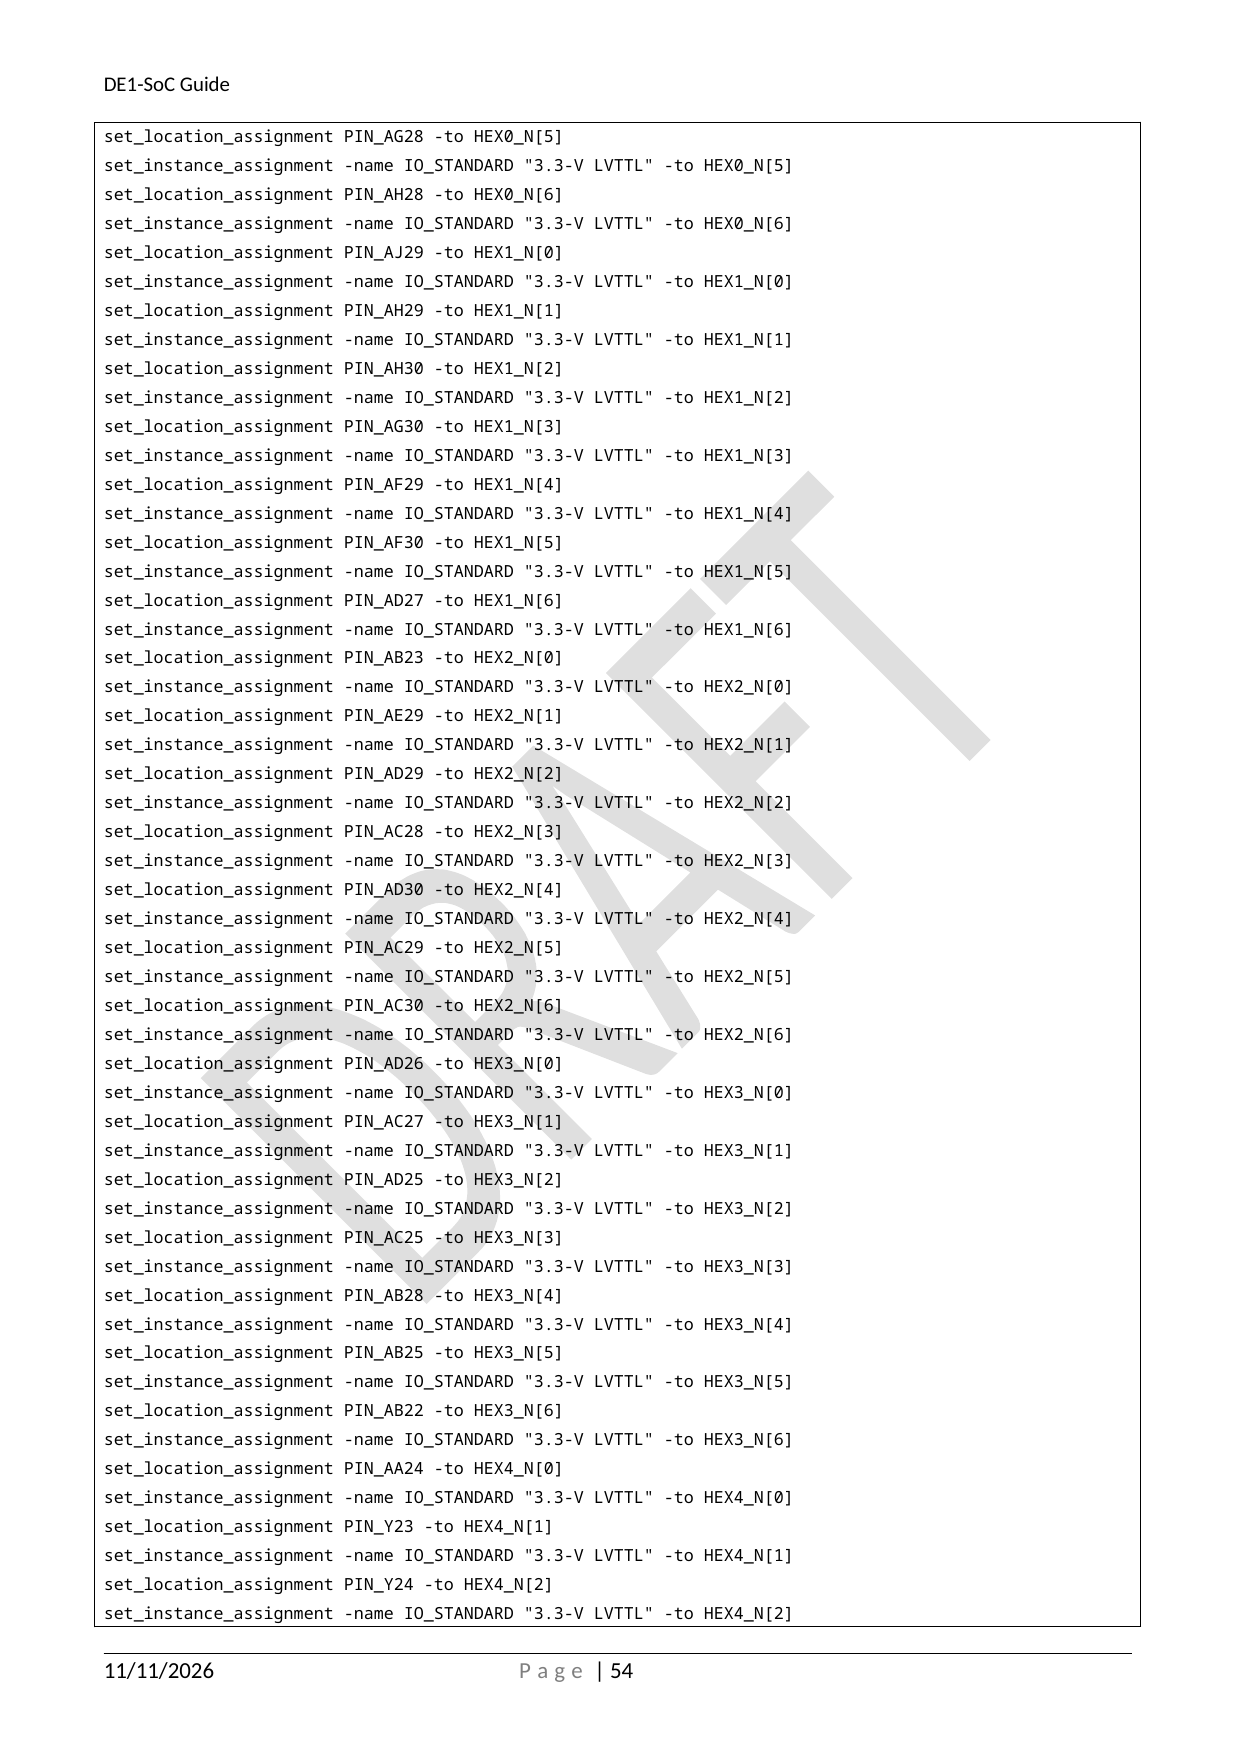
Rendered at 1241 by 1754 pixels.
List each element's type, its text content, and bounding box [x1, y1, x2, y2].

text set_instance_assignment -name IO_STANDARD "3.3-V LVTTL" -to HEX1_N[1] [95, 324, 1140, 350]
text set_instance_assignment -name IO_STANDARD "3.3-V LVTTL" -to HEX3_N[6] [95, 1425, 1140, 1451]
text set_instance_assignment -name IO_STANDARD "3.3-V LVTTL" -to HEX2_N[1] [95, 730, 1140, 756]
text set_instance_assignment -name IO_STANDARD "3.3-V LVTTL" -to HEX3_N[0] [95, 1077, 1140, 1103]
text set_location_assignment PIN_AD30 -to HEX2_N[4] [95, 874, 1140, 900]
text set_location_assignment PIN_AB28 -to HEX3_N[4] [95, 1280, 1140, 1306]
text set_instance_assignment -name IO_STANDARD "3.3-V LVTTL" -to HEX0_N[6] [95, 208, 1140, 234]
text set_location_assignment PIN_AD26 -to HEX3_N[0] [95, 1048, 1140, 1074]
text set_location_assignment PIN_AG30 -to HEX1_N[3] [95, 411, 1140, 437]
text set_location_assignment PIN_AB25 -to HEX3_N[5] [95, 1338, 1140, 1364]
text set_instance_assignment -name IO_STANDARD "3.3-V LVTTL" -to HEX3_N[4] [95, 1309, 1140, 1335]
text set_instance_assignment -name IO_STANDARD "3.3-V LVTTL" -to HEX4_N[2] [95, 1598, 1140, 1626]
text set_instance_assignment -name IO_STANDARD "3.3-V LVTTL" -to HEX3_N[2] [95, 1193, 1140, 1219]
text set_location_assignment PIN_AB22 -to HEX3_N[6] [95, 1396, 1140, 1422]
text set_instance_assignment -name IO_STANDARD "3.3-V LVTTL" -to HEX2_N[4] [95, 903, 1140, 929]
text set_location_assignment PIN_AC30 -to HEX2_N[6] [95, 990, 1140, 1016]
text set_instance_assignment -name IO_STANDARD "3.3-V LVTTL" -to HEX2_N[3] [95, 846, 1140, 871]
text set_location_assignment PIN_AA24 -to HEX4_N[0] [95, 1454, 1140, 1479]
text set_instance_assignment -name IO_STANDARD "3.3-V LVTTL" -to HEX2_N[6] [95, 1019, 1140, 1045]
text set_instance_assignment -name IO_STANDARD "3.3-V LVTTL" -to HEX1_N[0] [95, 266, 1140, 292]
text set_location_assignment PIN_AC28 -to HEX2_N[3] [95, 817, 1140, 842]
text set_instance_assignment -name IO_STANDARD "3.3-V LVTTL" -to HEX1_N[3] [95, 440, 1140, 466]
text set_location_assignment PIN_AB23 -to HEX2_N[0] [95, 643, 1140, 669]
text set_instance_assignment -name IO_STANDARD "3.3-V LVTTL" -to HEX1_N[4] [95, 498, 1140, 524]
text set_instance_assignment -name IO_STANDARD "3.3-V LVTTL" -to HEX1_N[5] [95, 556, 1140, 582]
text set_instance_assignment -name IO_STANDARD "3.3-V LVTTL" -to HEX2_N[2] [95, 788, 1140, 813]
text set_location_assignment PIN_AH28 -to HEX0_N[6] [95, 179, 1140, 205]
text set_location_assignment PIN_AF29 -to HEX1_N[4] [95, 469, 1140, 495]
text set_location_assignment PIN_AC25 -to HEX3_N[3] [95, 1222, 1140, 1248]
text set_location_assignment PIN_AC29 -to HEX2_N[5] [95, 932, 1140, 958]
text set_location_assignment PIN_AD25 -to HEX3_N[2] [95, 1164, 1140, 1190]
text set_instance_assignment -name IO_STANDARD "3.3-V LVTTL" -to HEX1_N[2] [95, 382, 1140, 408]
text set_instance_assignment -name IO_STANDARD "3.3-V LVTTL" -to HEX4_N[1] [95, 1541, 1140, 1566]
text set_instance_assignment -name IO_STANDARD "3.3-V LVTTL" -to HEX3_N[3] [95, 1251, 1140, 1277]
text set_instance_assignment -name IO_STANDARD "3.3-V LVTTL" -to HEX0_N[5] [95, 151, 1140, 176]
text set_location_assignment PIN_AG28 -to HEX0_N[5] [95, 123, 1140, 147]
text set_location_assignment PIN_Y23 -to HEX4_N[1] [95, 1512, 1140, 1537]
text set_location_assignment PIN_AF30 -to HEX1_N[5] [95, 527, 1140, 553]
text set_location_assignment PIN_AJ29 -to HEX1_N[0] [95, 237, 1140, 263]
text set_location_assignment PIN_AD29 -to HEX2_N[2] [95, 759, 1140, 784]
text set_instance_assignment -name IO_STANDARD "3.3-V LVTTL" -to HEX3_N[1] [95, 1135, 1140, 1161]
text set_instance_assignment -name IO_STANDARD "3.3-V LVTTL" -to HEX4_N[0] [95, 1483, 1140, 1508]
text set_location_assignment PIN_AE29 -to HEX2_N[1] [95, 701, 1140, 727]
text set_location_assignment PIN_Y24 -to HEX4_N[2] [95, 1569, 1140, 1595]
text set_location_assignment PIN_AH30 -to HEX1_N[2] [95, 353, 1140, 379]
text set_location_assignment PIN_AC27 -to HEX3_N[1] [95, 1106, 1140, 1132]
text set_instance_assignment -name IO_STANDARD "3.3-V LVTTL" -to HEX3_N[5] [95, 1367, 1140, 1393]
text set_location_assignment PIN_AD27 -to HEX1_N[6] [95, 585, 1140, 611]
text set_instance_assignment -name IO_STANDARD "3.3-V LVTTL" -to HEX2_N[5] [95, 961, 1140, 987]
text set_instance_assignment -name IO_STANDARD "3.3-V LVTTL" -to HEX1_N[6] [95, 614, 1140, 640]
text set_instance_assignment -name IO_STANDARD "3.3-V LVTTL" -to HEX2_N[0] [95, 672, 1140, 698]
text set_location_assignment PIN_AH29 -to HEX1_N[1] [95, 295, 1140, 321]
